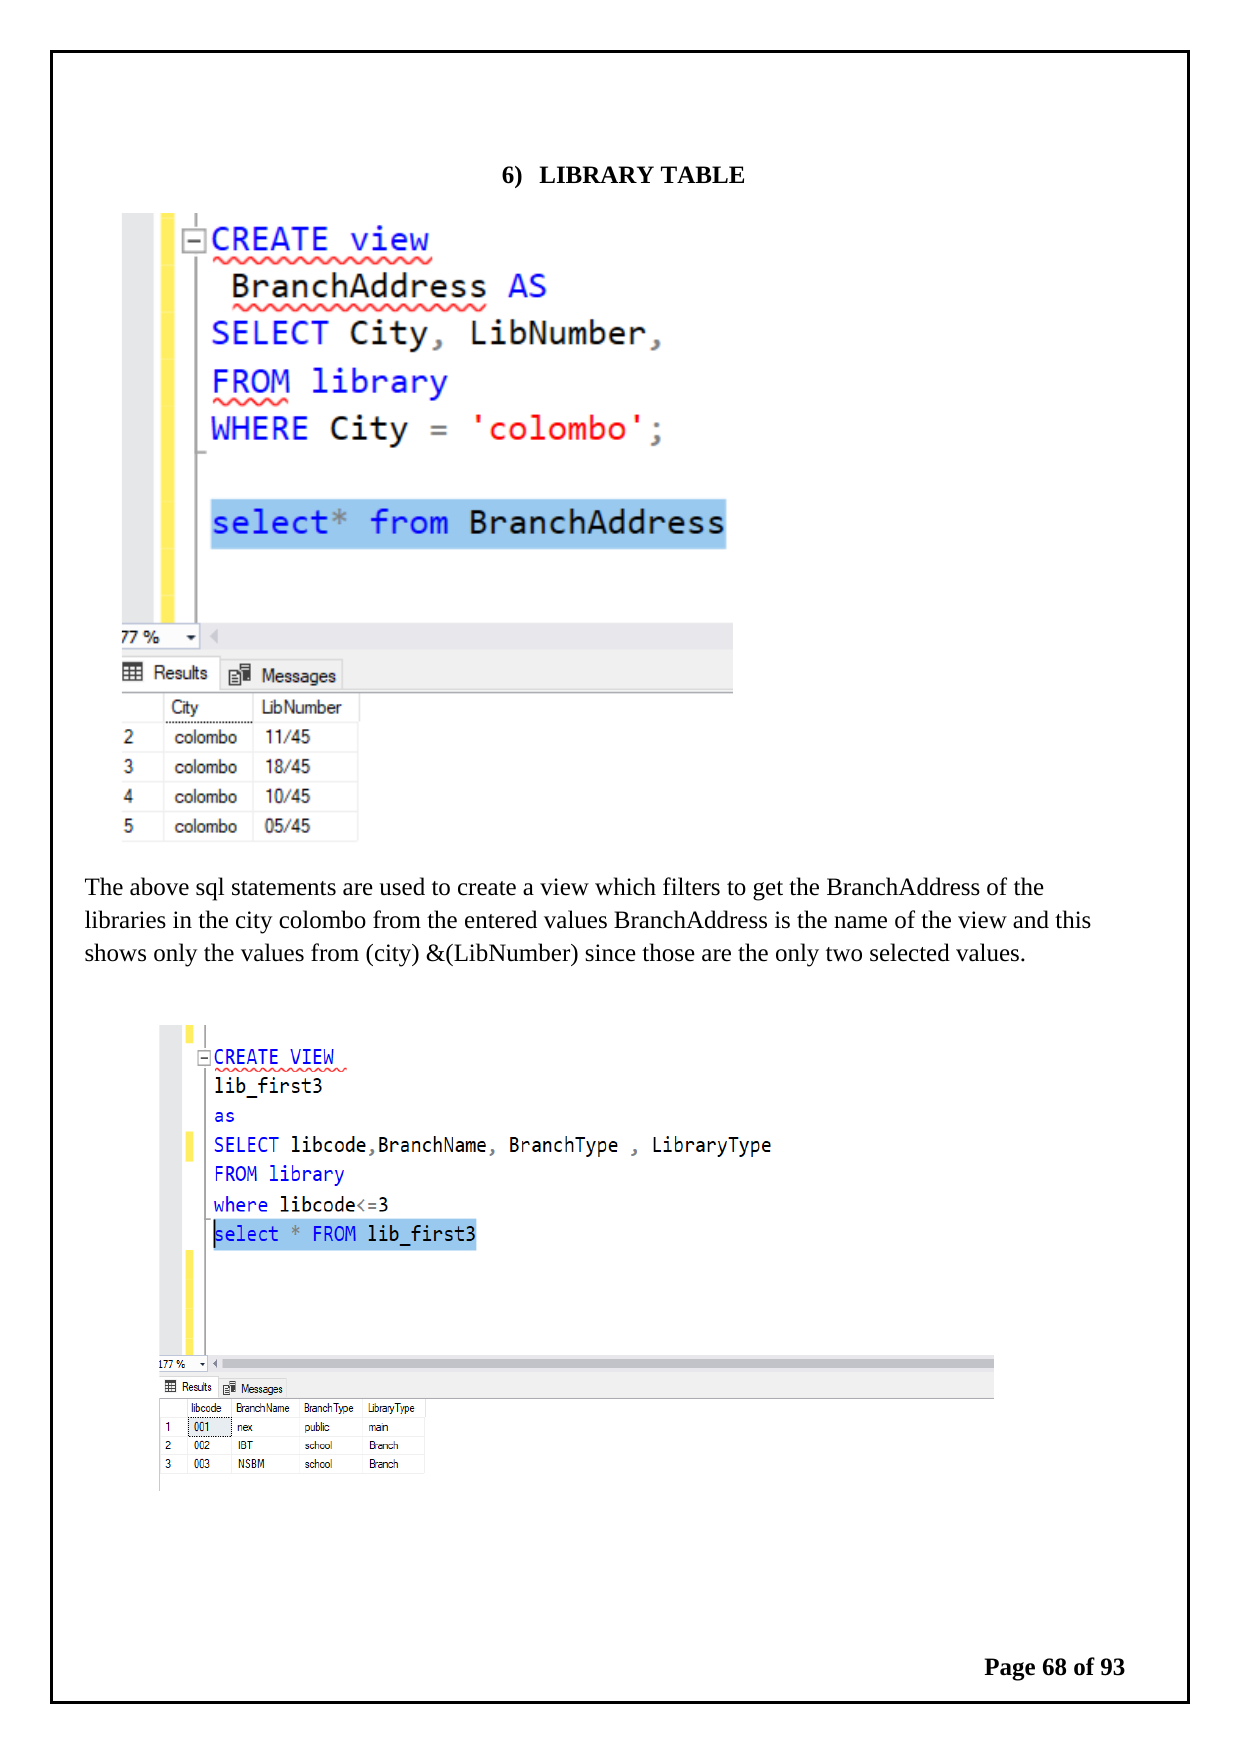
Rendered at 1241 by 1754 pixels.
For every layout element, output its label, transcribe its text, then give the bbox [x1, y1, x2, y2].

list LIBRARY TABLE [122, 160, 1125, 189]
picture [121, 213, 733, 847]
picture [159, 1025, 994, 1491]
text The above sql statements are used to create a view which filters to get the BranchAddress of the libraries in the city colombo from the entered values BranchAddress is the name of the view and this shows only the values from (city) &(LibNumber) since those are the only two selected values. [84, 872, 1125, 967]
